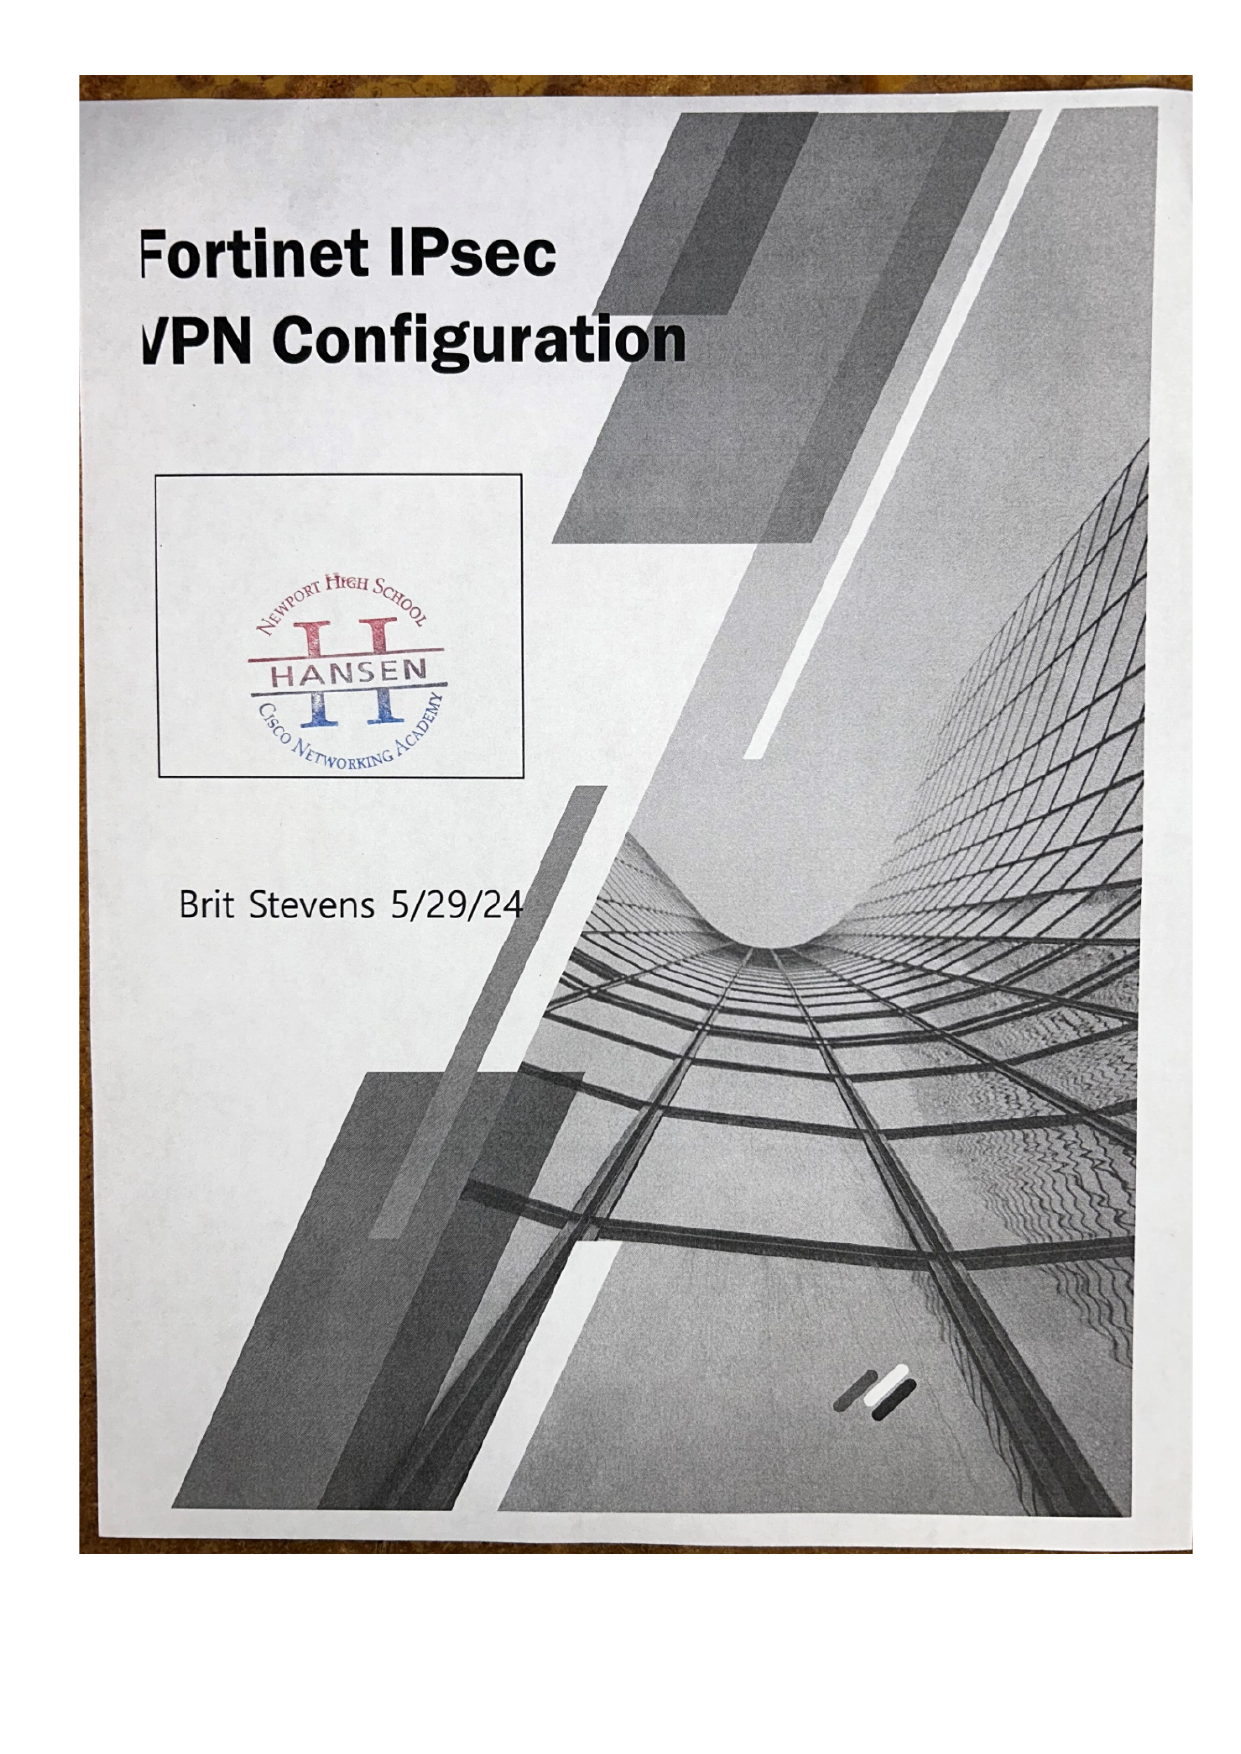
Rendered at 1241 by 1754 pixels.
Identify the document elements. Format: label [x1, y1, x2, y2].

picture [79, 75, 1193, 1554]
